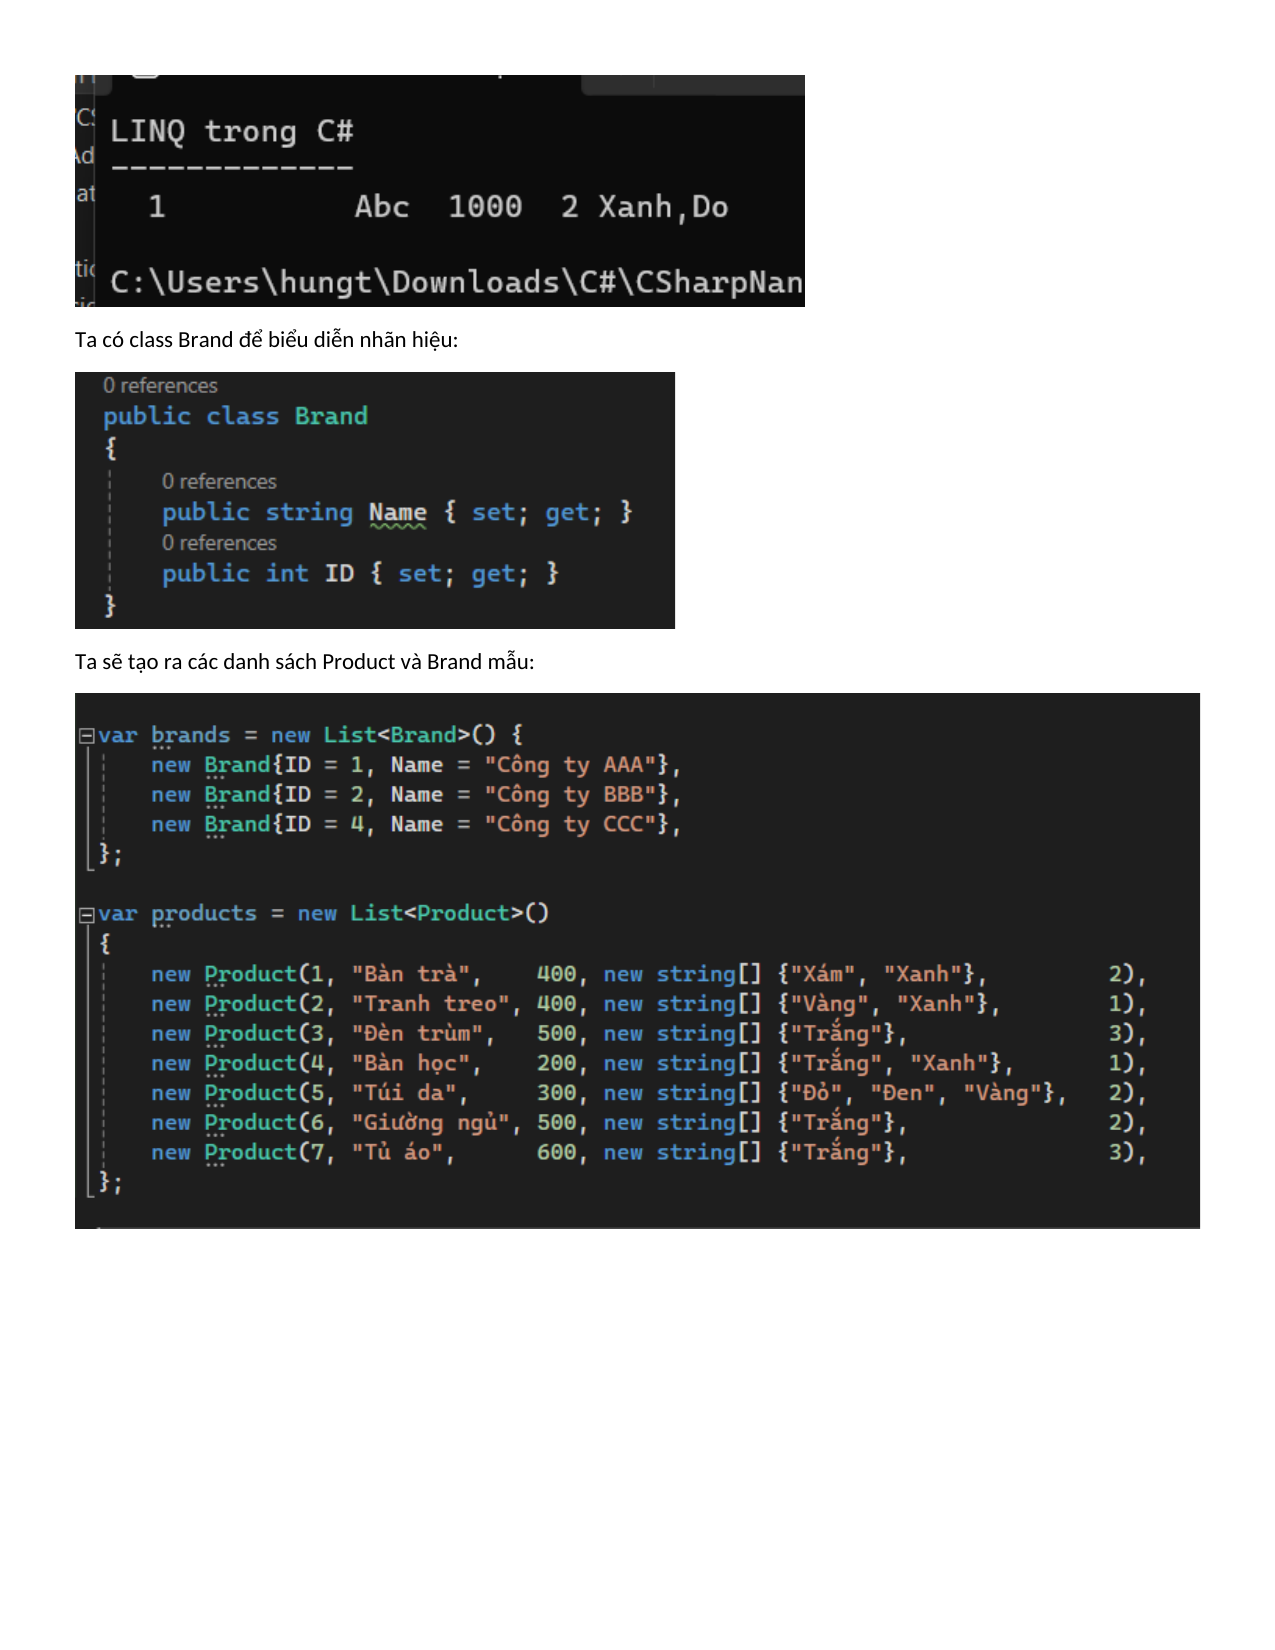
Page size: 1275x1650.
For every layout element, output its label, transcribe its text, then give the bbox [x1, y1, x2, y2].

picture [75, 372, 675, 629]
text Ta sẽ tạo ra các danh sách Product và Brand mẫu: [75, 647, 1200, 675]
text Ta có class Brand để biểu diễn nhãn hiệu: [75, 325, 1200, 353]
picture [75, 75, 805, 307]
picture [75, 693, 1200, 1229]
